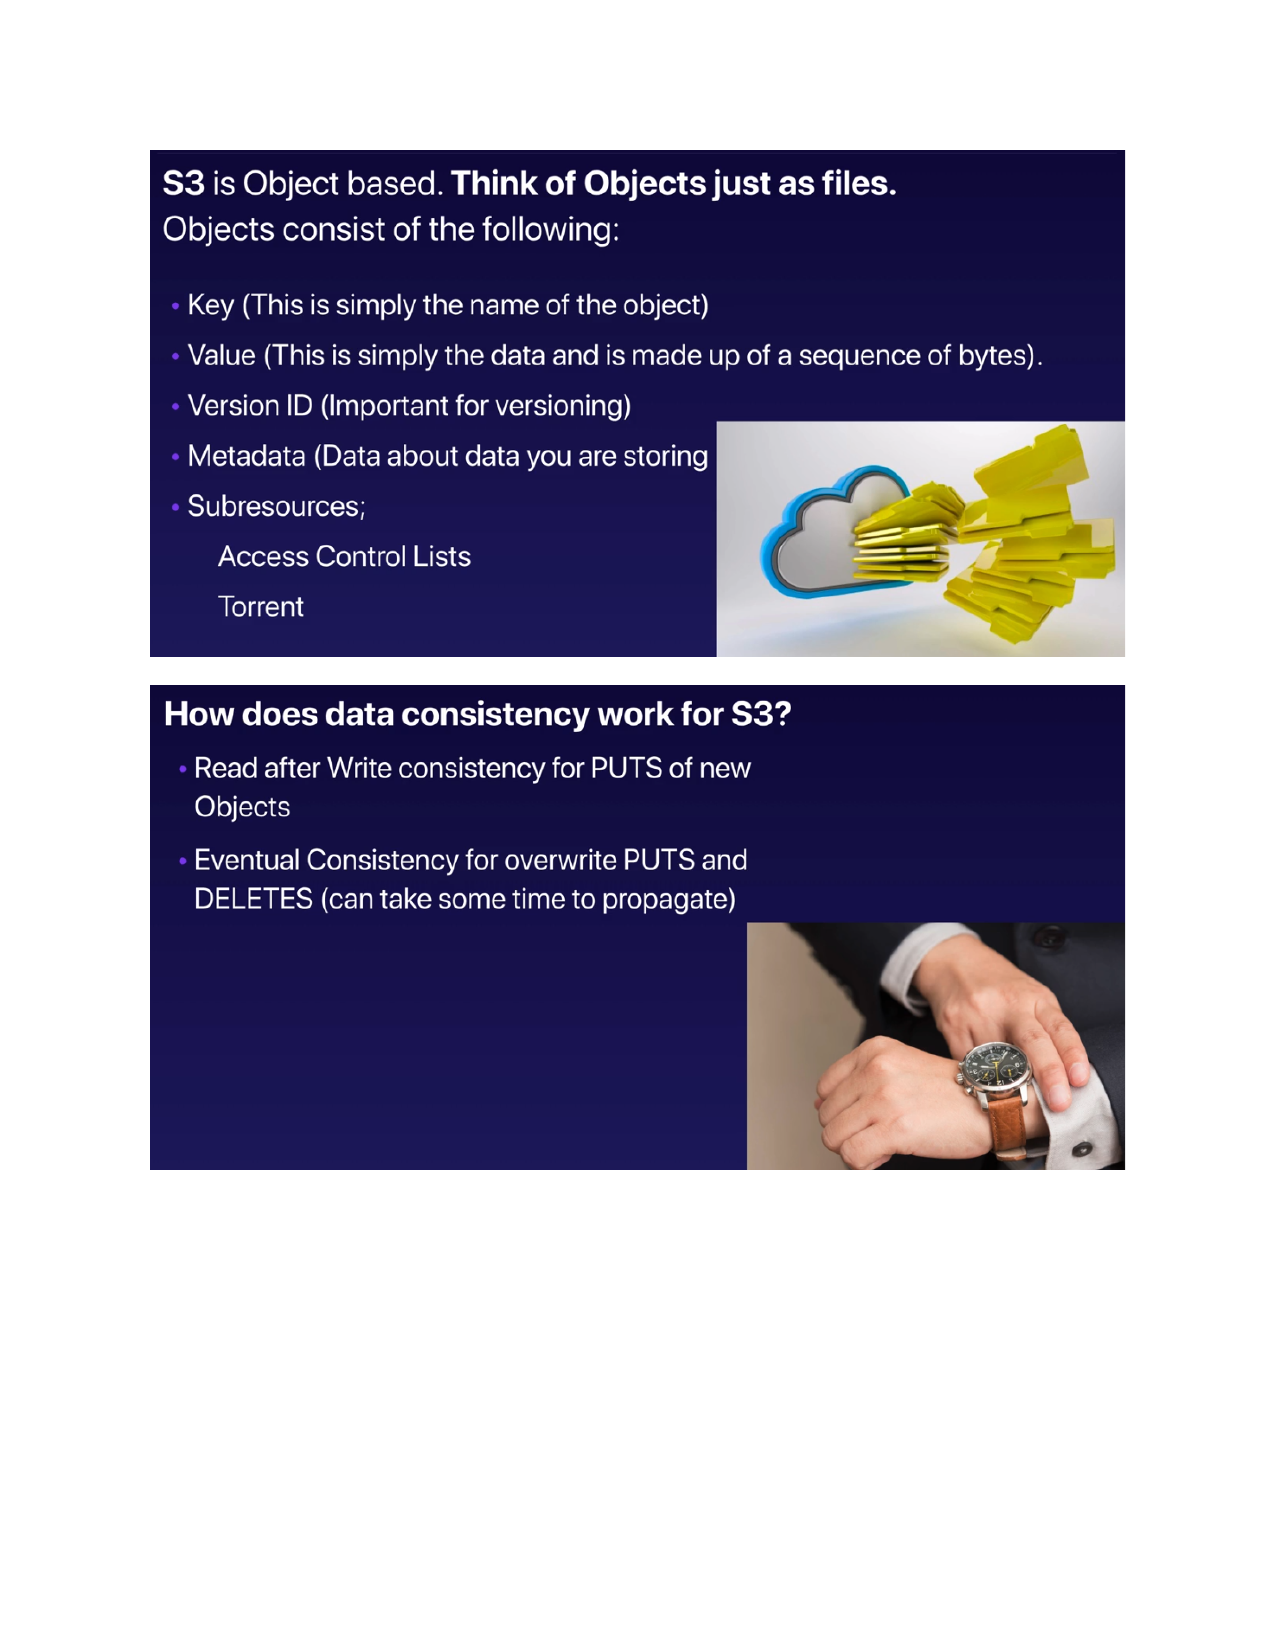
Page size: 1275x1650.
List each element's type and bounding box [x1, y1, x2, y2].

picture [150, 150, 1125, 657]
picture [150, 685, 1125, 1170]
